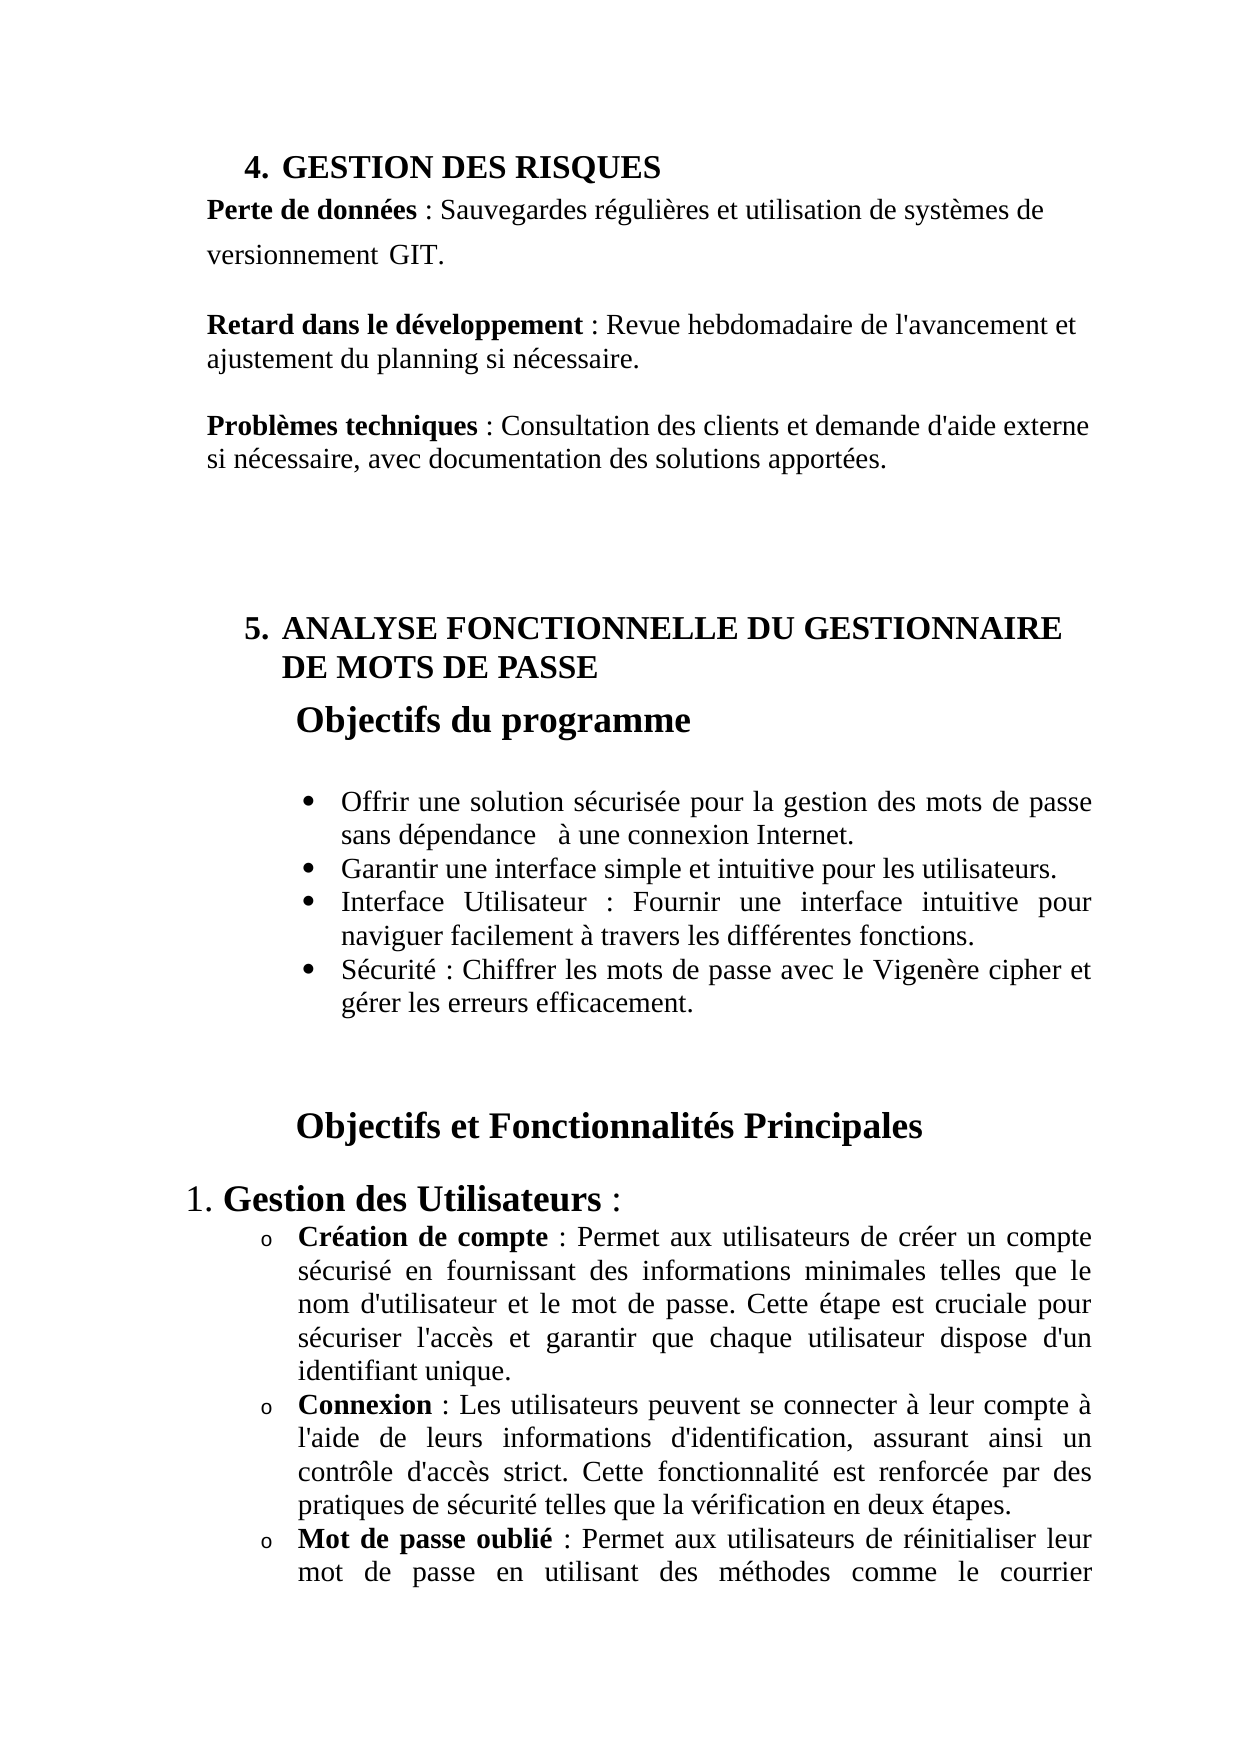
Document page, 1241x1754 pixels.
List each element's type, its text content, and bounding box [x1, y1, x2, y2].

list Connexion : Les utilisateurs peuvent se connecter à leur compte à l'aide de leurs informations d'identification, assurant ainsi un contrôle d'accès strict. Cette fonctionnalité est renforcée par des pratiques de sécurité telles que la vérification en deux étapes. [260, 1416, 1093, 1550]
subtitle Objectifs et Fonctionnalités Principales [295, 1104, 1093, 1147]
subtitle Objectifs du programme [295, 698, 1093, 741]
list Interface Utilisateur : Fournir une interface intuitive pour naviguer facilement à travers les différentes fonctions. [303, 884, 1093, 952]
subtitle Analyse Fonctionnelle du Gestionnaire de Mots de Passe [244, 609, 1093, 685]
text Perte de données : Sauvegardes régulières et utilisation de systèmes de versionnement GIT. [207, 192, 1093, 274]
text Problèmes techniques : Consultation des clients et demande d'aide externe si nécessaire, avec documentation des solutions apportées. [207, 408, 1093, 475]
list Sécurité : Chiffrer les mots de passe avec le Vigenère cipher et gérer les erreurs efficacement. [303, 952, 1093, 1019]
list Création de compte : Permet aux utilisateurs de créer un compte sécurisé en fournissant des informations minimales telles que le nom d'utilisateur et le mot de passe. Cette étape est cruciale pour sécuriser l'accès et garantir que chaque utilisateur dispose d'un identifiant unique. [260, 1248, 1093, 1416]
text Retard dans le développement : Revue hebdomadaire de l'avancement et ajustement du planning si nécessaire. [207, 307, 1093, 374]
list Gestion des Utilisateurs : [185, 1176, 1093, 1219]
subtitle Gestion des risques [244, 148, 1093, 186]
list Offrir une solution sécurisée pour la gestion des mots de passe sans dépendance à une connexion Internet. [303, 784, 1093, 851]
list Garantir une interface simple et intuitive pour les utilisateurs. [303, 851, 1093, 884]
